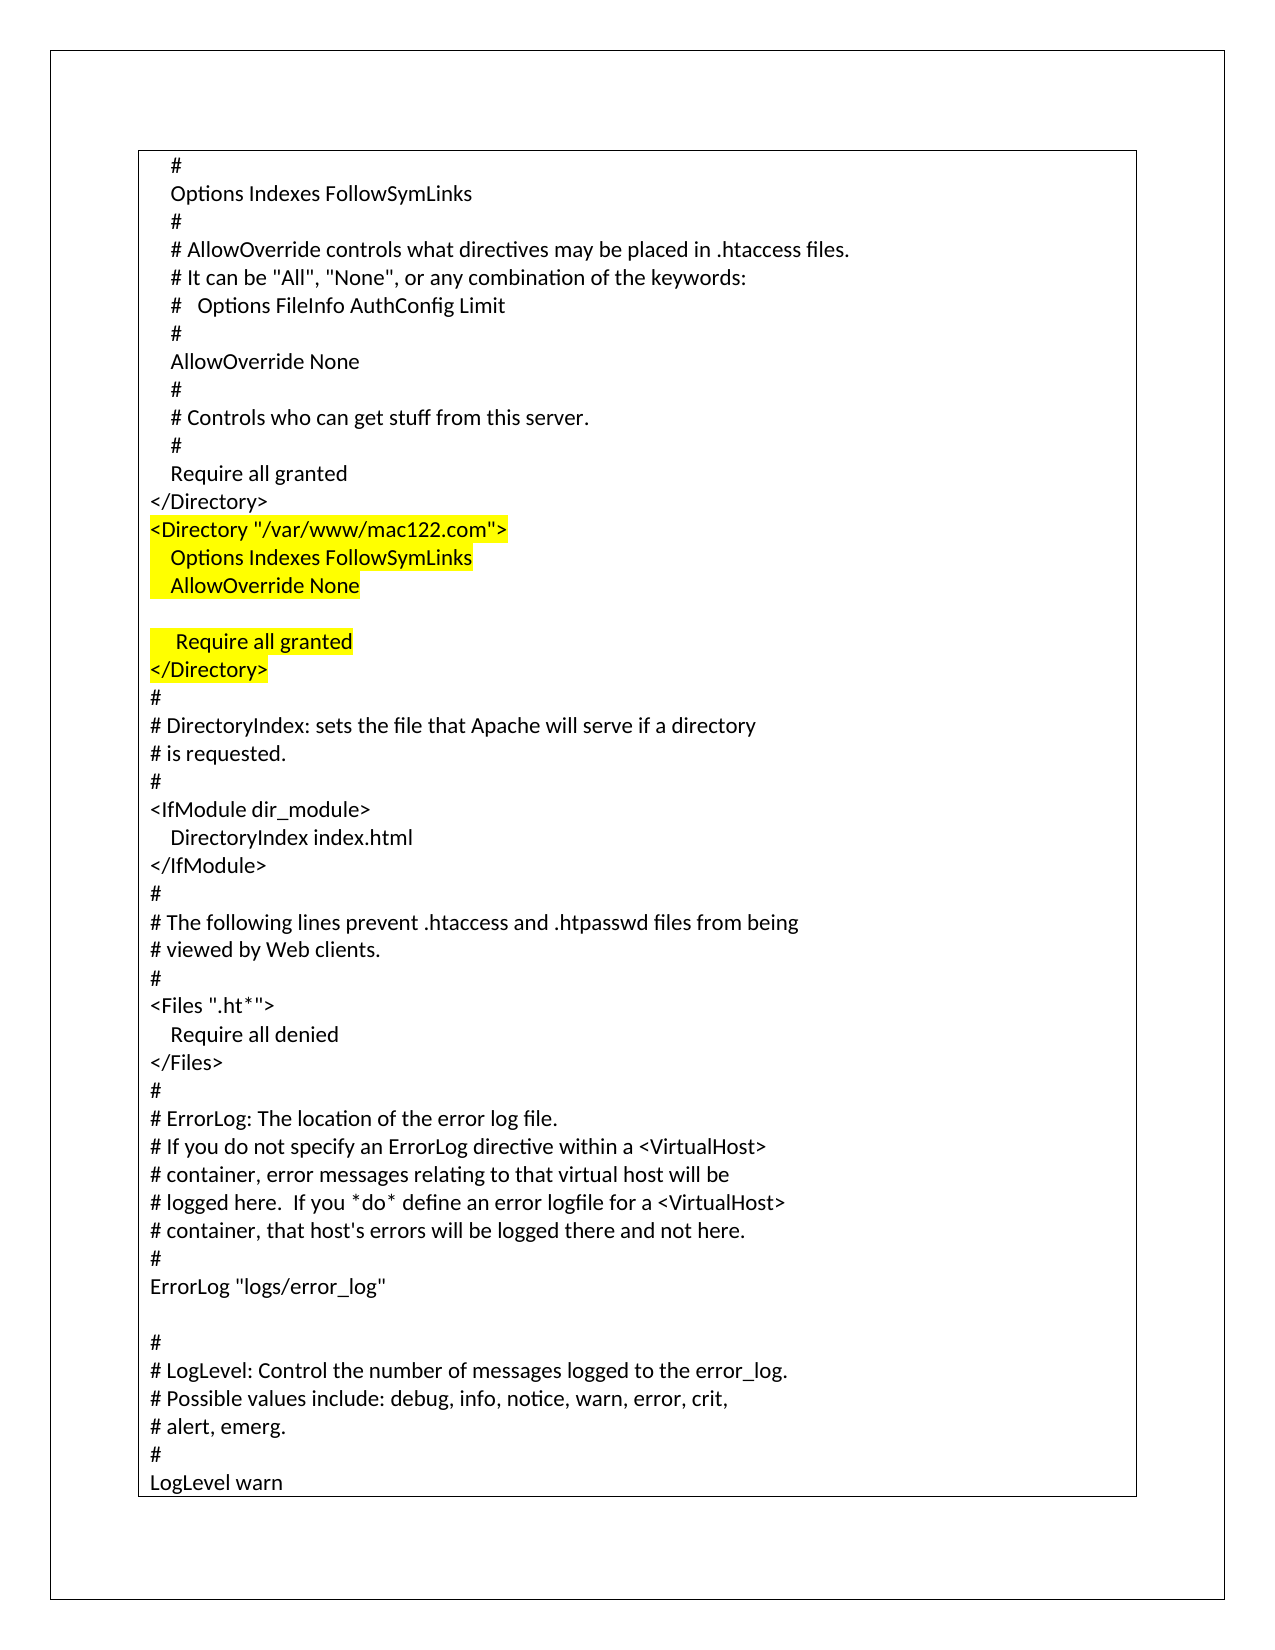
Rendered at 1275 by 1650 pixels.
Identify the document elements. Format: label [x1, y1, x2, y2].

table_header [139, 151, 1136, 1496]
